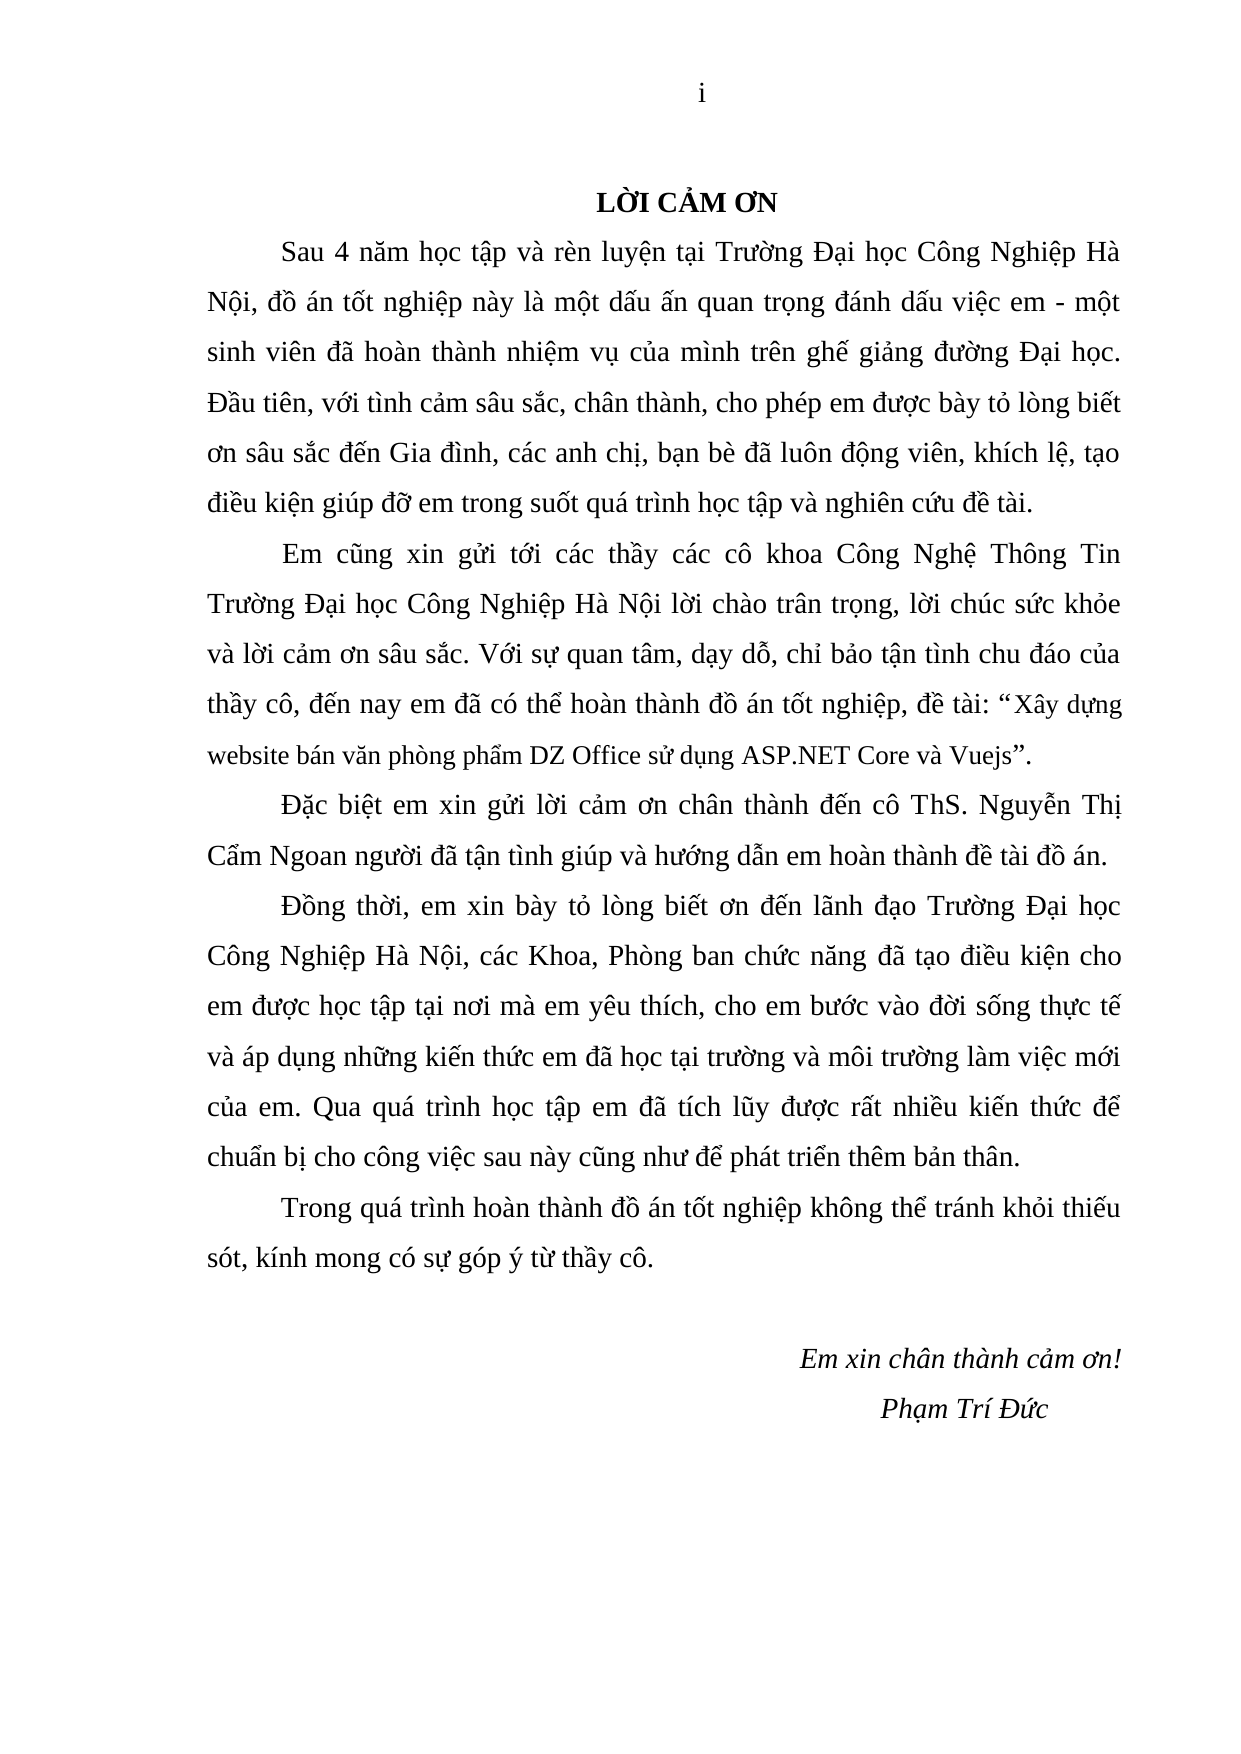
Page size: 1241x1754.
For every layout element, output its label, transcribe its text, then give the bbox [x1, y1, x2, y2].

text Sau 4 năm học tập và rèn luyện tại Trường Đại học Công Nghiệp Hà Nội, đồ án tốt nghiệp này là một dấu ấn quan trọng đánh dấu việc em - một sinh viên đã hoàn thành nhiệm vụ của mình trên ghế giảng đường Đại học. Đầu tiên, với tình cảm sâu sắc, chân thành, cho phép em được bày tỏ lòng biết ơn sâu sắc đến Gia đình, các anh chị, bạn bè đã luôn động viên, khích lệ, tạo điều kiện giúp đỡ em trong suốt quá trình học tập và nghiên cứu đề tài. [207, 234, 1122, 519]
text Em xin chân thành cảm ơn! [207, 1341, 1122, 1374]
text Trong quá trình hoàn thành đồ án tốt nghiệp không thể tránh khỏi thiếu sót, kính mong có sự góp ý từ thầy cô. [207, 1190, 1122, 1274]
text Phạm Trí Đức [732, 1391, 1122, 1424]
subtitle LỜI CẢM ƠN [252, 185, 1122, 219]
text Đồng thời, em xin bày tỏ lòng biết ơn đến lãnh đạo Trường Đại học Công Nghiệp Hà Nội, các Khoa, Phòng ban chức năng đã tạo điều kiện cho em được học tập tại nơi mà em yêu thích, cho em bước vào đời sống thực tế và áp dụng những kiến thức em đã học tại trường và môi trường làm việc mới của em. Qua quá trình học tập em đã tích lũy được rất nhiều kiến thức để chuẩn bị cho công việc sau này cũng như để phát triển thêm bản thân. [207, 888, 1122, 1173]
text Em cũng xin gửi tới các thầy các cô khoa Công Nghệ Thông Tin Trường Đại học Công Nghiệp Hà Nội lời chào trân trọng, lời chúc sức khỏe và lời cảm ơn sâu sắc. Với sự quan tâm, dạy dỗ, chỉ bảo tận tình chu đáo của thầy cô, đến nay em đã có thể hoàn thành đồ án tốt nghiệp, đề tài: “Xây dựng website bán văn phòng phẩm DZ Office sử dụng ASP.NET Core và Vuejs”. [207, 536, 1122, 771]
text Đặc biệt em xin gửi lời cảm ơn chân thành đến cô ThS. Nguyễn Thị Cẩm Ngoan người đã tận tình giúp và hướng dẫn em hoàn thành đề tài đồ án. [207, 787, 1122, 871]
